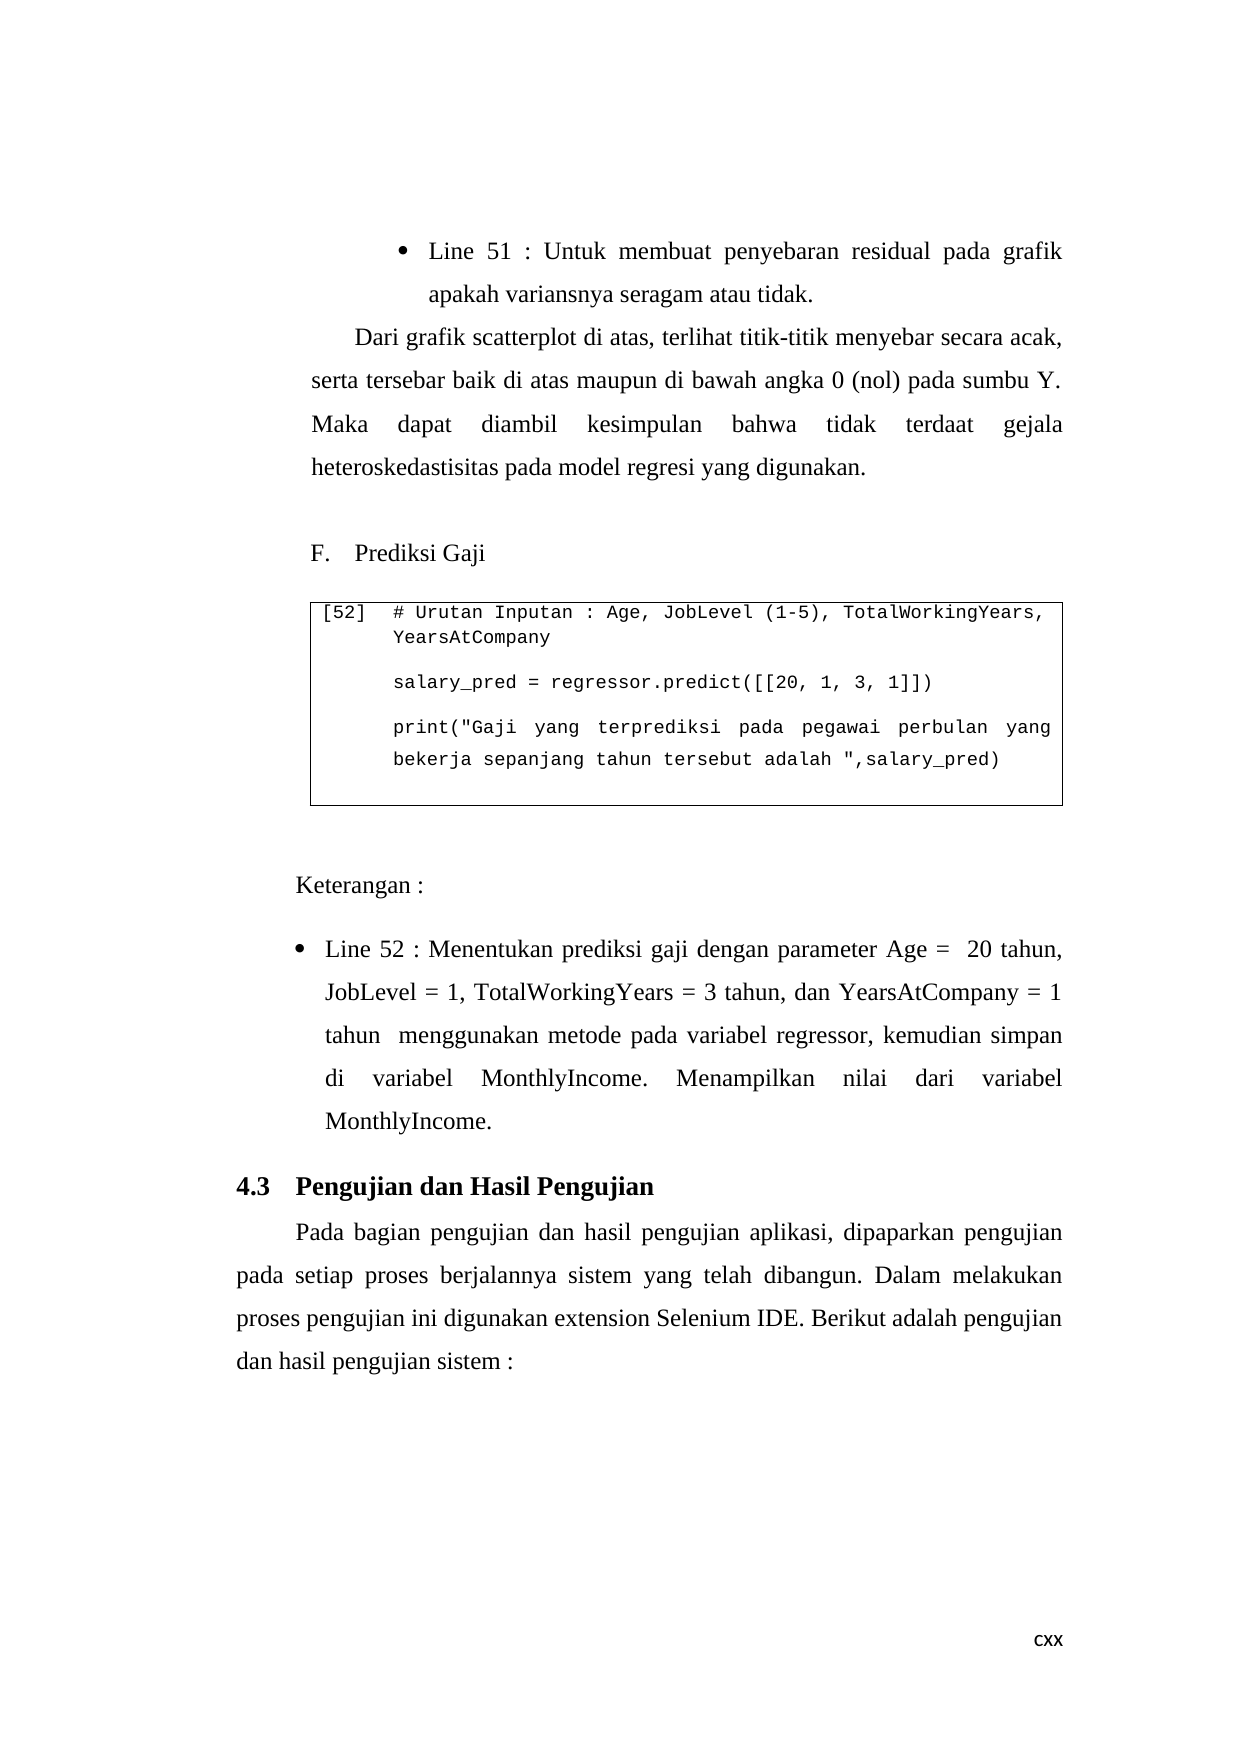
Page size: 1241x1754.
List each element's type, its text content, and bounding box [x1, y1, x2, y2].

subtitle Pengujian dan Hasil Pengujian [236, 1170, 1063, 1202]
list Dari grafik scatterplot di atas, terlihat titik-titik menyebar secara acak, serta tersebar baik di atas maupun di bawah angka 0 (nol) pada sumbu Y. Maka dapat diambil kesimpulan bahwa tidak terdaat gejala heteroskedastisitas pada model regresi yang digunakan. [311, 322, 1063, 481]
table_header # Urutan Inputan : Age, JobLevel (1-5), TotalWorkingYears, YearsAtCompany salary_pred = regressor.predict([[20, 1, 3, 1]]) print("Gaji yang terprediksi pada pegawai perbulan yang bekerja sepanjang tahun tersebut adalah ",salary_pred) [382, 603, 1062, 805]
table_header [52] [311, 603, 382, 805]
list Line 51 : Untuk membuat penyebaran residual pada grafik apakah variansnya seragam atau tidak. [399, 236, 1063, 308]
text Pada bagian pengujian dan hasil pengujian aplikasi, dipaparkan pengujian pada setiap proses berjalannya sistem yang telah dibangun. Dalam melakukan proses pengujian ini digunakan extension Selenium IDE. Berikut adalah pengujian dan hasil pengujian sistem : [236, 1217, 1063, 1375]
list Line 52 : Menentukan prediksi gaji dengan parameter Age = 20 tahun, JobLevel = 1, TotalWorkingYears = 3 tahun, dan YearsAtCompany = 1 tahun menggunakan metode pada variabel regressor, kemudian simpan di variabel MonthlyIncome. Menampilkan nilai dari variabel MonthlyIncome. [295, 934, 1063, 1135]
text Keterangan : [236, 870, 1063, 899]
list Prediksi Gaji [310, 538, 1063, 567]
